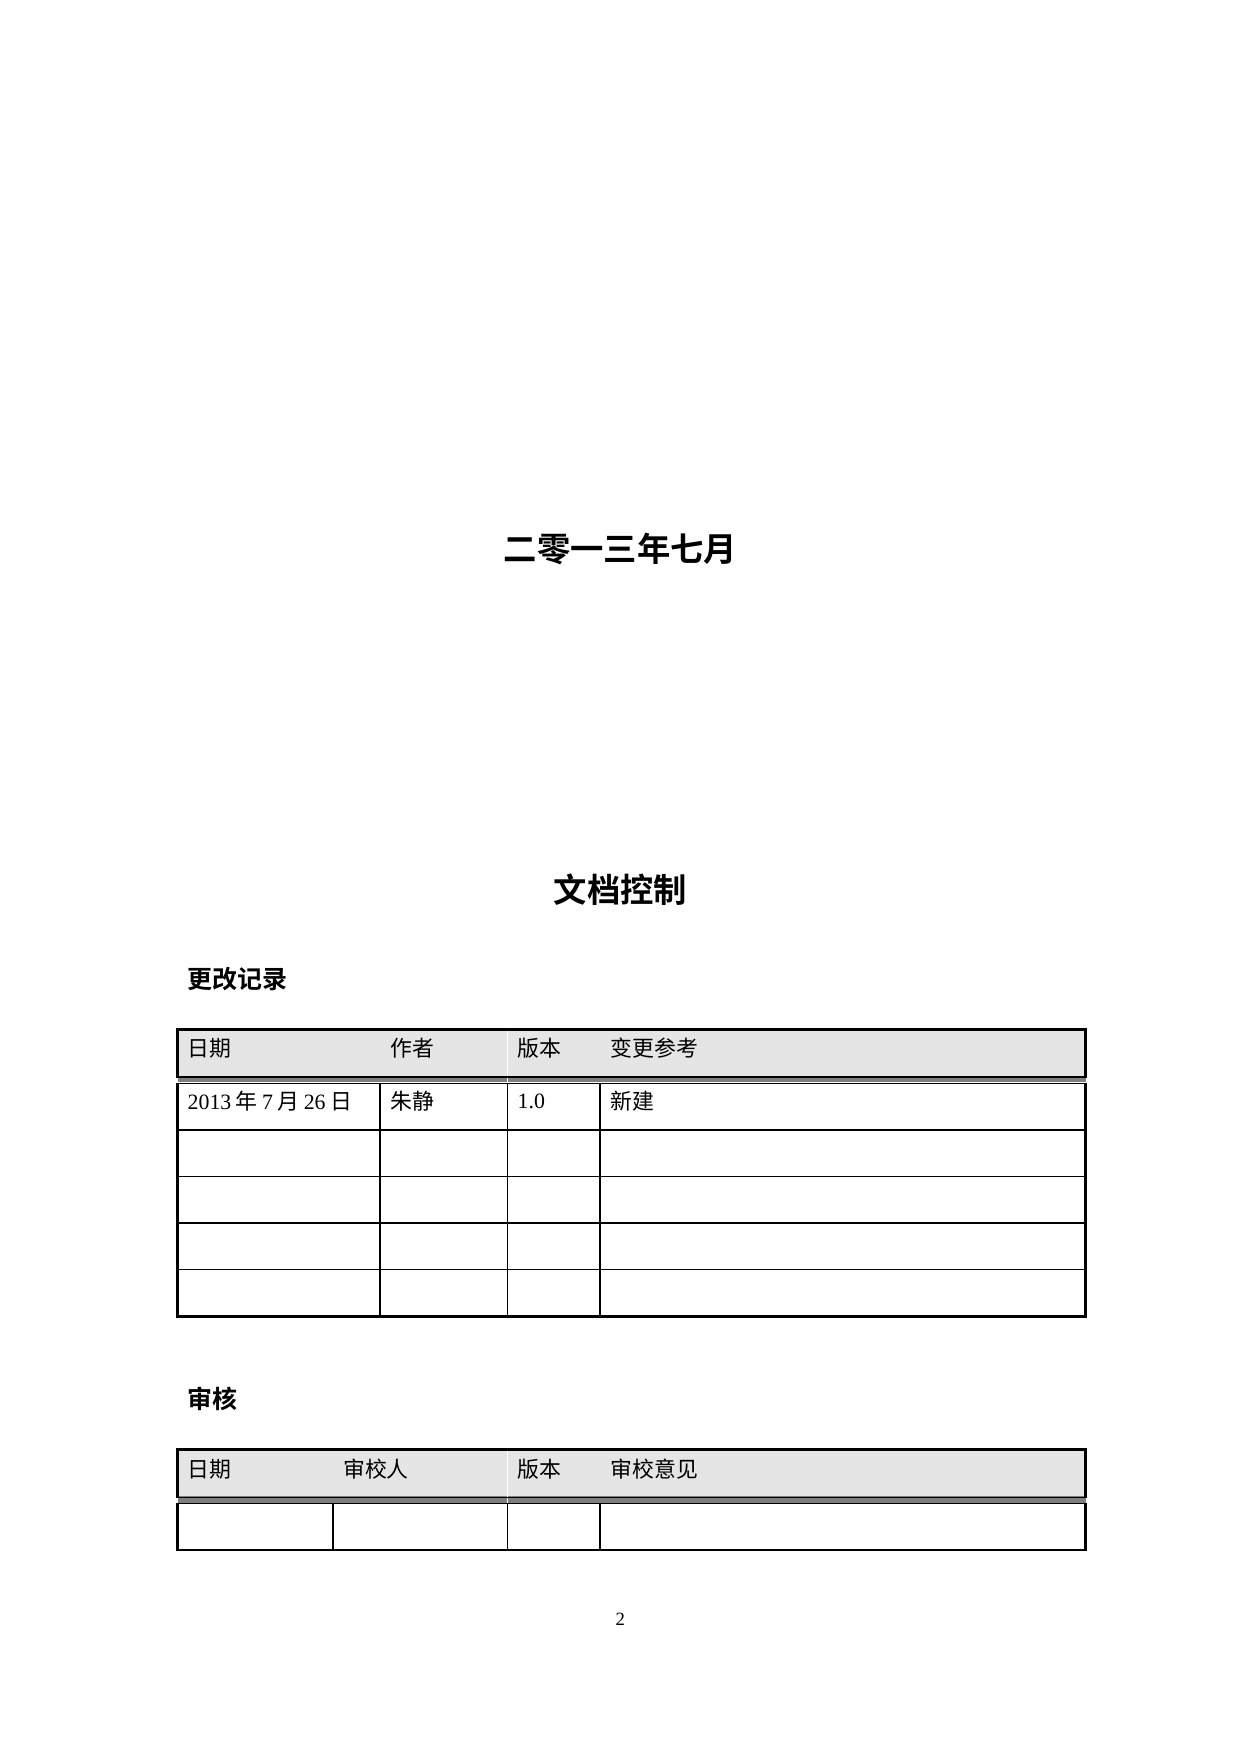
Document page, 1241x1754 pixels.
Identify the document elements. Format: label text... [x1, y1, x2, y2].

table_cell [508, 1224, 599, 1269]
table_header 版本 [508, 1451, 600, 1496]
table_cell [179, 1177, 379, 1222]
table_cell [601, 1224, 1084, 1269]
table_cell [508, 1498, 600, 1503]
table_cell [600, 1498, 1086, 1503]
table_cell [600, 1078, 1086, 1082]
table_cell 朱静 [381, 1084, 507, 1129]
table_header 审校意见 [600, 1451, 1084, 1496]
table_cell 2013年7月26日 [179, 1084, 379, 1129]
table_cell [381, 1224, 507, 1269]
table_cell [179, 1131, 379, 1176]
text 文档控制 [187, 856, 1053, 921]
table_cell [508, 1504, 599, 1549]
table_cell [333, 1498, 507, 1503]
table_header 日期 [179, 1451, 333, 1496]
table_cell 1.0 [508, 1084, 599, 1129]
table_cell [179, 1504, 332, 1549]
table_cell 新建 [601, 1084, 1084, 1129]
table_header 版本 [508, 1031, 600, 1076]
table_cell [508, 1177, 599, 1222]
table_cell [381, 1131, 507, 1176]
table_cell [601, 1504, 1084, 1549]
table_cell [178, 1078, 380, 1082]
table_cell [601, 1131, 1084, 1176]
table_cell [601, 1270, 1084, 1315]
table_cell [179, 1270, 379, 1315]
table_cell [601, 1177, 1084, 1222]
table_header 作者 [380, 1031, 507, 1076]
text 更改记录 [187, 945, 1053, 1010]
table_header 审校人 [333, 1451, 507, 1496]
table_cell [508, 1270, 599, 1315]
table_cell [381, 1177, 507, 1222]
table_header 变更参考 [600, 1031, 1084, 1076]
text 审核 [187, 1365, 1053, 1430]
table_cell [381, 1270, 507, 1315]
table_cell [178, 1498, 333, 1503]
table_cell [179, 1224, 379, 1269]
table_cell [508, 1078, 600, 1082]
table_header 日期 [179, 1031, 380, 1076]
text 二零一三年七月 [187, 514, 1053, 579]
table_cell [508, 1131, 599, 1176]
table_cell [334, 1504, 507, 1549]
table_cell [380, 1078, 507, 1082]
